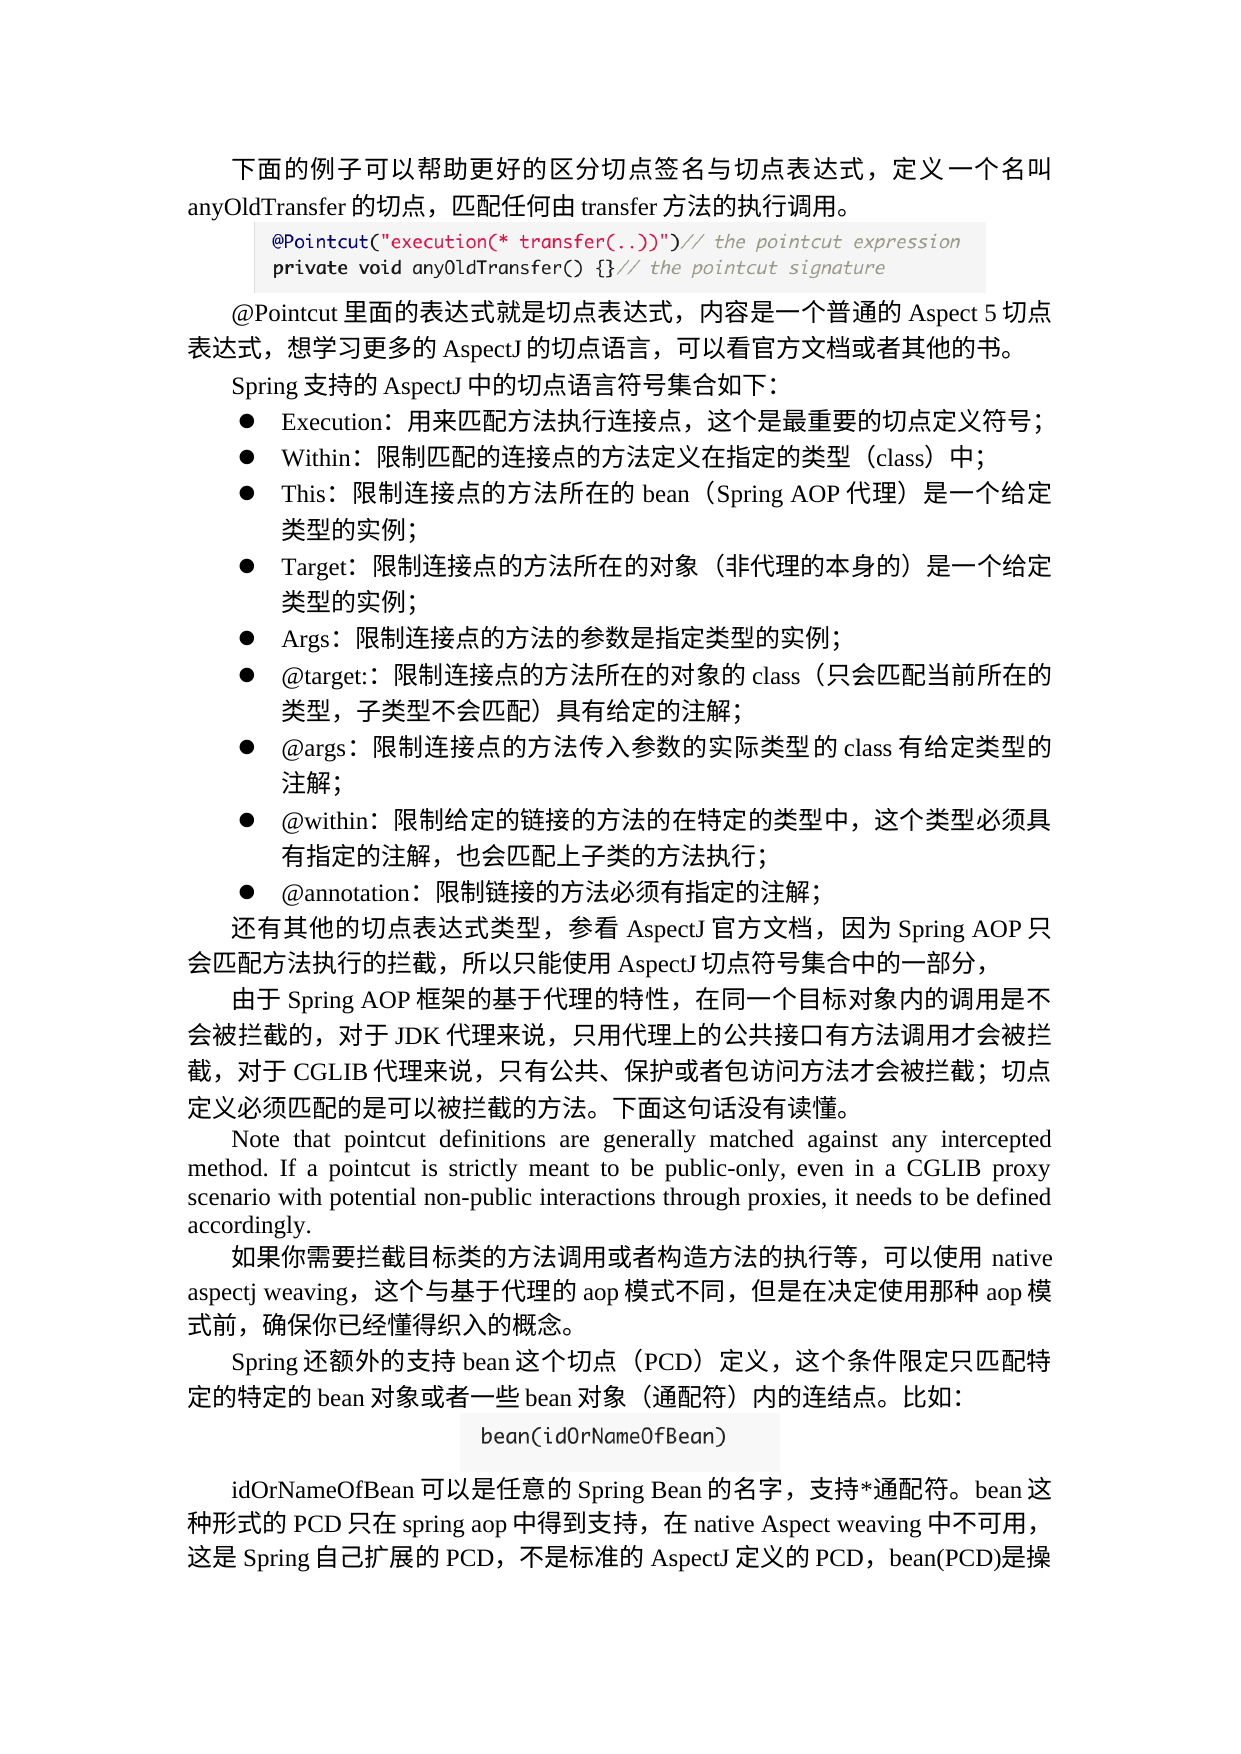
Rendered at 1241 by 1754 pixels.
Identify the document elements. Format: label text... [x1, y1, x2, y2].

list Args：限制连接点的方法的参数是指定类型的实例； [237, 619, 1053, 655]
list @args：限制连接点的方法传入参数的实际类型的class有给定类型的注解； [237, 728, 1053, 800]
text 下面的例子可以帮助更好的区分切点签名与切点表达式，定义一个名叫anyOldTransfer的切点，匹配任何由transfer方法的执行调用。 [187, 150, 1053, 222]
list This：限制连接点的方法所在的bean（Spring AOP代理）是一个给定类型的实例； [237, 474, 1053, 546]
text @Pointcut里面的表达式就是切点表达式，内容是一个普通的Aspect 5切点表达式，想学习更多的AspectJ的切点语言，可以看官方文档或者其他的书。 [187, 293, 1053, 365]
list Execution：用来匹配方法执行连接点，这个是最重要的切点定义符号； [237, 401, 1053, 438]
picture [460, 1413, 781, 1472]
text Spring支持的AspectJ中的切点语言符号集合如下： [187, 365, 1053, 401]
text Note that pointcut definitions are generally matched against any intercepted method. If a pointcut is strictly meant to be public-only, even in a CGLIB proxy scenario with potential non-public interactions through proxies, it needs to be defined accordingly. [187, 1124, 1053, 1239]
picture [254, 222, 987, 293]
list @annotation：限制链接的方法必须有指定的注解； [237, 873, 1053, 909]
list @within：限制给定的链接的方法的在特定的类型中，这个类型必须具有指定的注解，也会匹配上子类的方法执行； [237, 800, 1053, 873]
text 还有其他的切点表达式类型，参看AspectJ官方文档，因为Spring AOP只会匹配方法执行的拦截，所以只能使用AspectJ切点符号集合中的一部分， [187, 909, 1053, 979]
text 由于Spring AOP框架的基于代理的特性，在同一个目标对象内的调用是不会被拦截的，对于JDK代理来说，只用代理上的公共接口有方法调用才会被拦截，对于CGLIB代理来说，只有公共、保护或者包访问方法才会被拦截；切点定义必须匹配的是可以被拦截的方法。下面这句话没有读懂。 [187, 979, 1053, 1124]
list Within：限制匹配的连接点的方法定义在指定的类型（class）中； [237, 438, 1053, 474]
text Spring还额外的支持bean这个切点（PCD）定义，这个条件限定只匹配特定的特定的bean对象或者一些bean对象（通配符）内的连结点。比如： [187, 1341, 1053, 1414]
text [187, 1472, 1053, 1574]
text 如果你需要拦截目标类的方法调用或者构造方法的执行等，可以使用native aspectj weaving，这个与基于代理的aop模式不同，但是在决定使用那种aop模式前，确保你已经懂得织入的概念。 [187, 1239, 1053, 1341]
list @target:：限制连接点的方法所在的对象的class（只会匹配当前所在的类型，子类型不会匹配）具有给定的注解； [237, 655, 1053, 728]
list Target：限制连接点的方法所在的对象（非代理的本身的）是一个给定类型的实例； [237, 546, 1053, 619]
